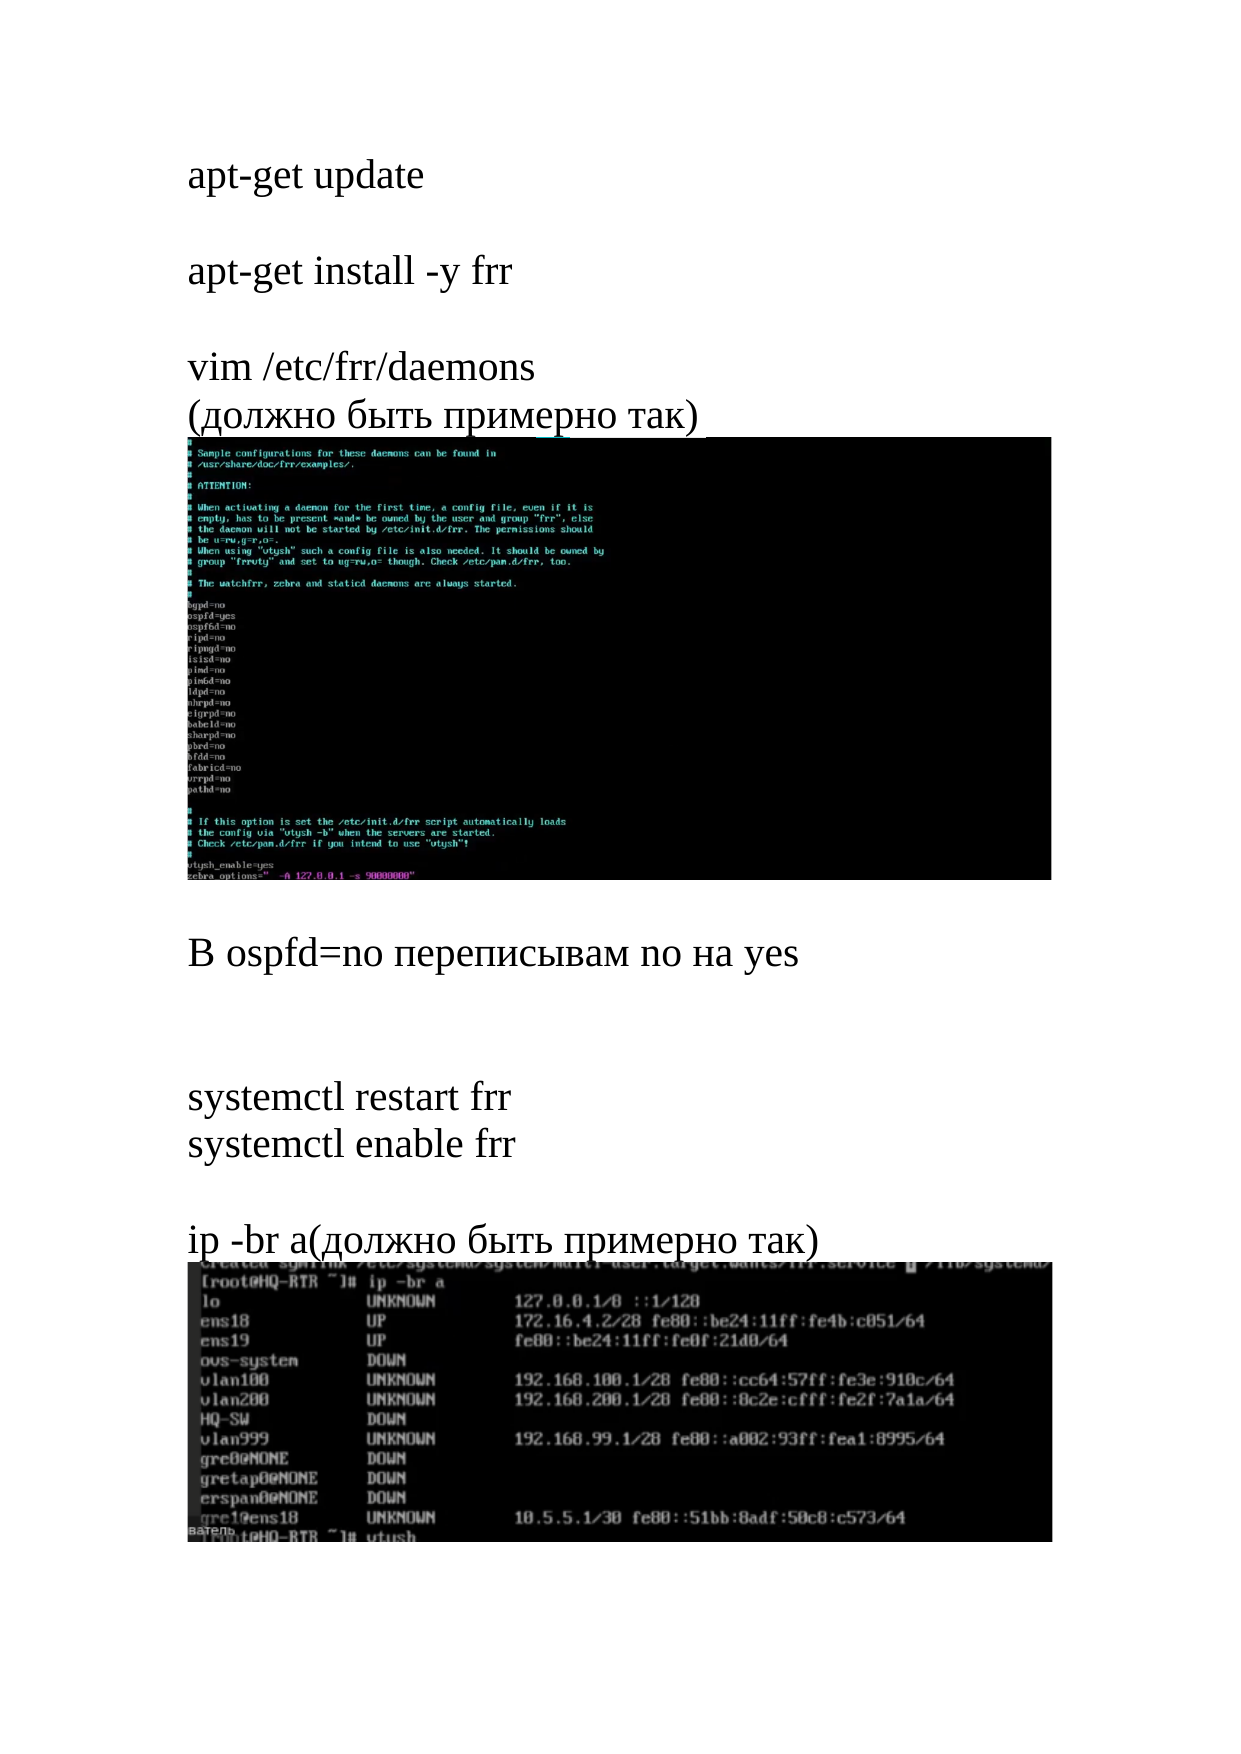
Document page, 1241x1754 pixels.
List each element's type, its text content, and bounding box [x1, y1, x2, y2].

text (должно быть примерно так) [187, 389, 1053, 437]
text systemctl restart frr [187, 1071, 1053, 1119]
text ip -br a(должно быть примерно так) [187, 1215, 1053, 1262]
text vim /etc/frr/daemons [187, 342, 1053, 389]
text apt-get update [187, 150, 1053, 198]
picture [187, 1262, 1053, 1542]
picture [187, 437, 1052, 880]
text apt-get install -y frr [187, 246, 1053, 294]
text В ospfd=no переписывам no на yes [187, 927, 1053, 975]
text systemctl enable frr [187, 1119, 1053, 1167]
